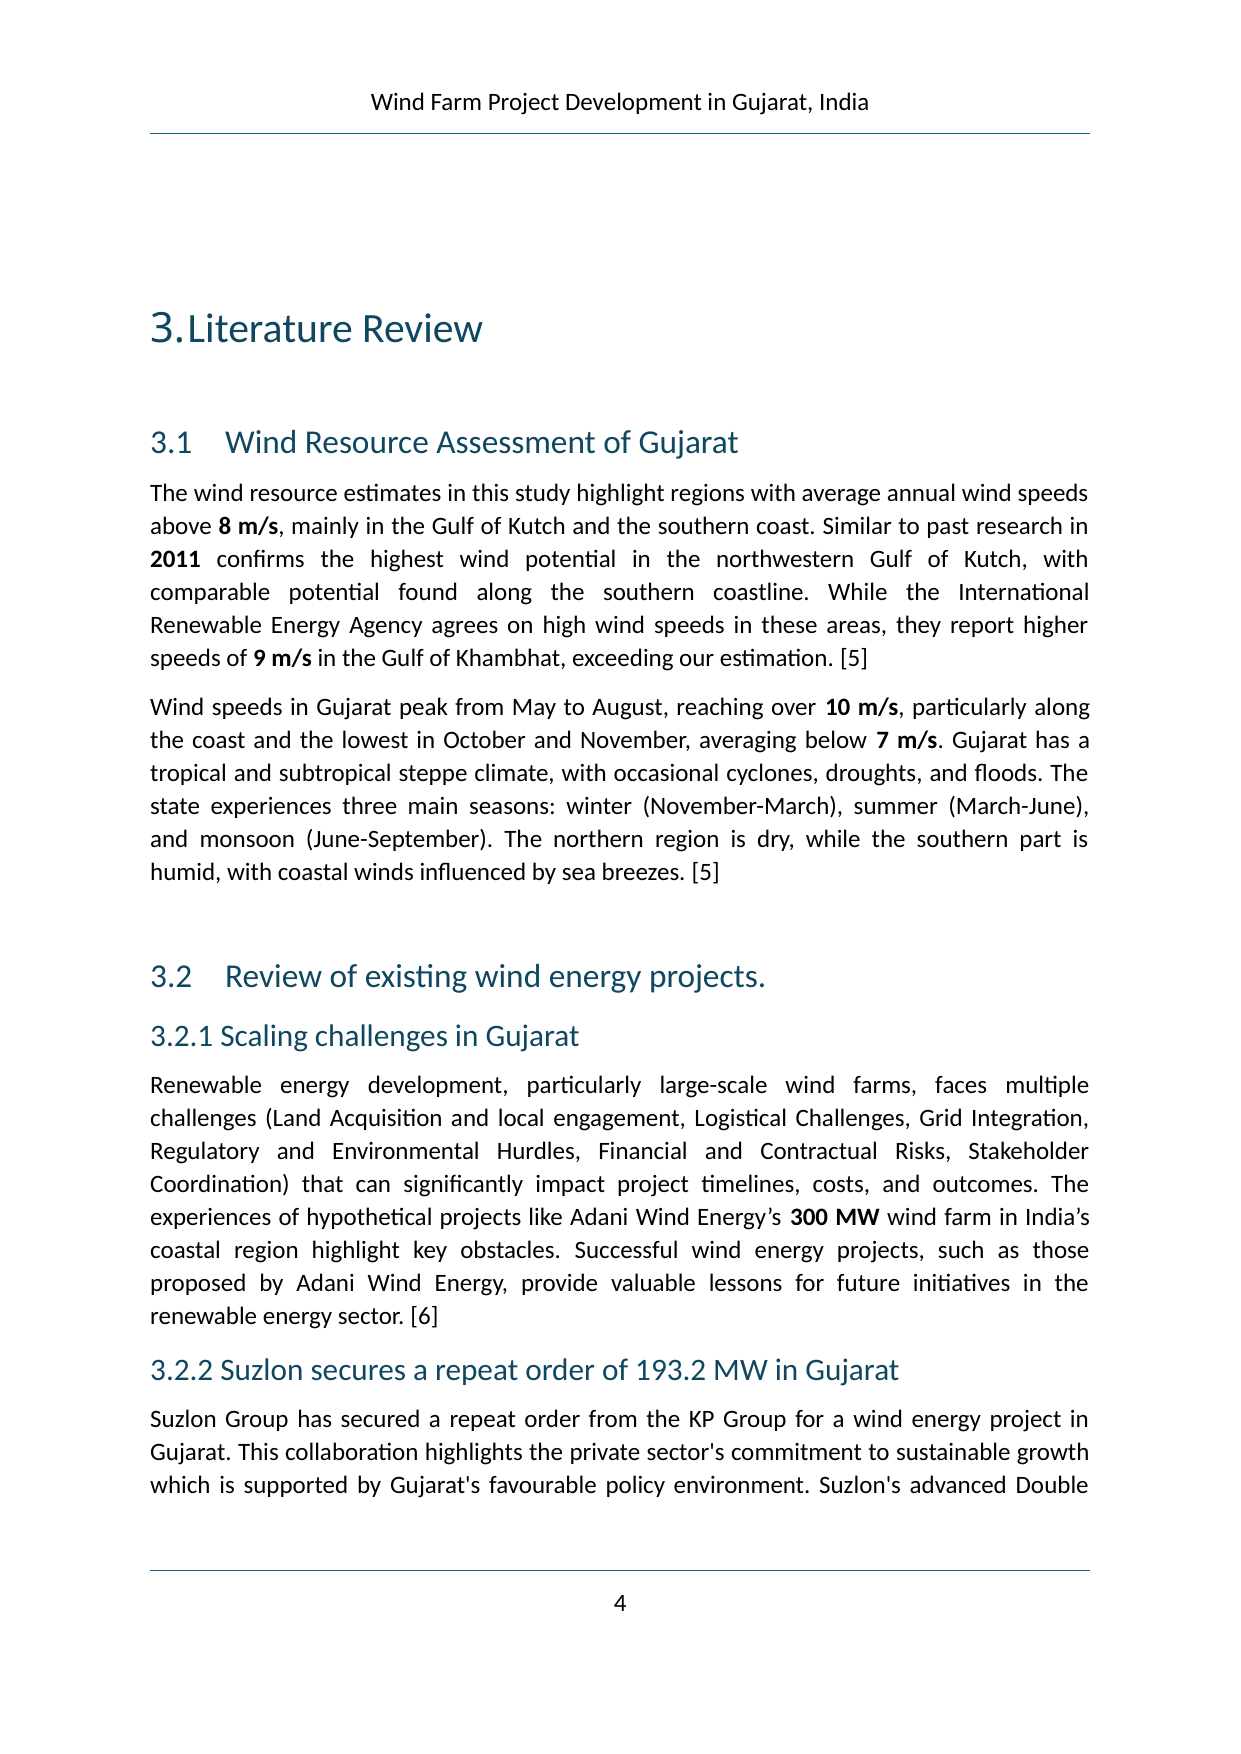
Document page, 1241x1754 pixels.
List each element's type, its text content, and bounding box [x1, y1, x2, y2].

text Renewable energy development, particularly large-scale wind farms, faces multiple challenges (Land Acquisition and local engagement, Logistical Challenges, Grid Integration, Regulatory and Environmental Hurdles, Financial and Contractual Risks, Stakeholder Coordination) that can significantly impact project timelines, costs, and outcomes. The experiences of hypothetical projects like Adani Wind Energy’s 300 MW wind farm in India’s coastal region highlight key obstacles. Successful wind energy projects, such as those proposed by Adani Wind Energy, provide valuable lessons for future initiatives in the renewable energy sector. [150, 1069, 1090, 1331]
subtitle Literature Review [150, 298, 1090, 354]
subtitle 3.2.1 Scaling challenges in Gujarat [150, 1016, 1090, 1054]
text Wind speeds in Gujarat peak from May to August, reaching over 10 m/s, particularly along the coast and the lowest in October and November, averaging below 7 m/s. Gujarat has a tropical and subtropical steppe climate, with occasional cyclones, droughts, and floods. The state experiences three main seasons: winter (November-March), summer (March-June), and monsoon (June-September). The northern region is dry, while the southern part is humid, with coastal winds influenced by sea breezes. [150, 692, 1090, 887]
text The wind resource estimates in this study highlight regions with average annual wind speeds above 8 m/s, mainly in the Gulf of Kutch and the southern coast. Similar to past research in 2011 confirms the highest wind potential in the northwestern Gulf of Kutch, with comparable potential found along the southern coastline. While the International Renewable Energy Agency agrees on high wind speeds in these areas, they report higher speeds of 9 m/s in the Gulf of Khambhat, exceeding our estimation. [150, 477, 1090, 672]
subtitle 3.1 Wind Resource Assessment of Gujarat [150, 421, 1090, 462]
subtitle 3.2.2 Suzlon secures a repeat order of 193.2 MW in Gujarat [150, 1349, 1090, 1388]
subtitle 3.2 Review of existing wind energy projects. [150, 955, 1090, 996]
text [150, 1403, 1090, 1499]
